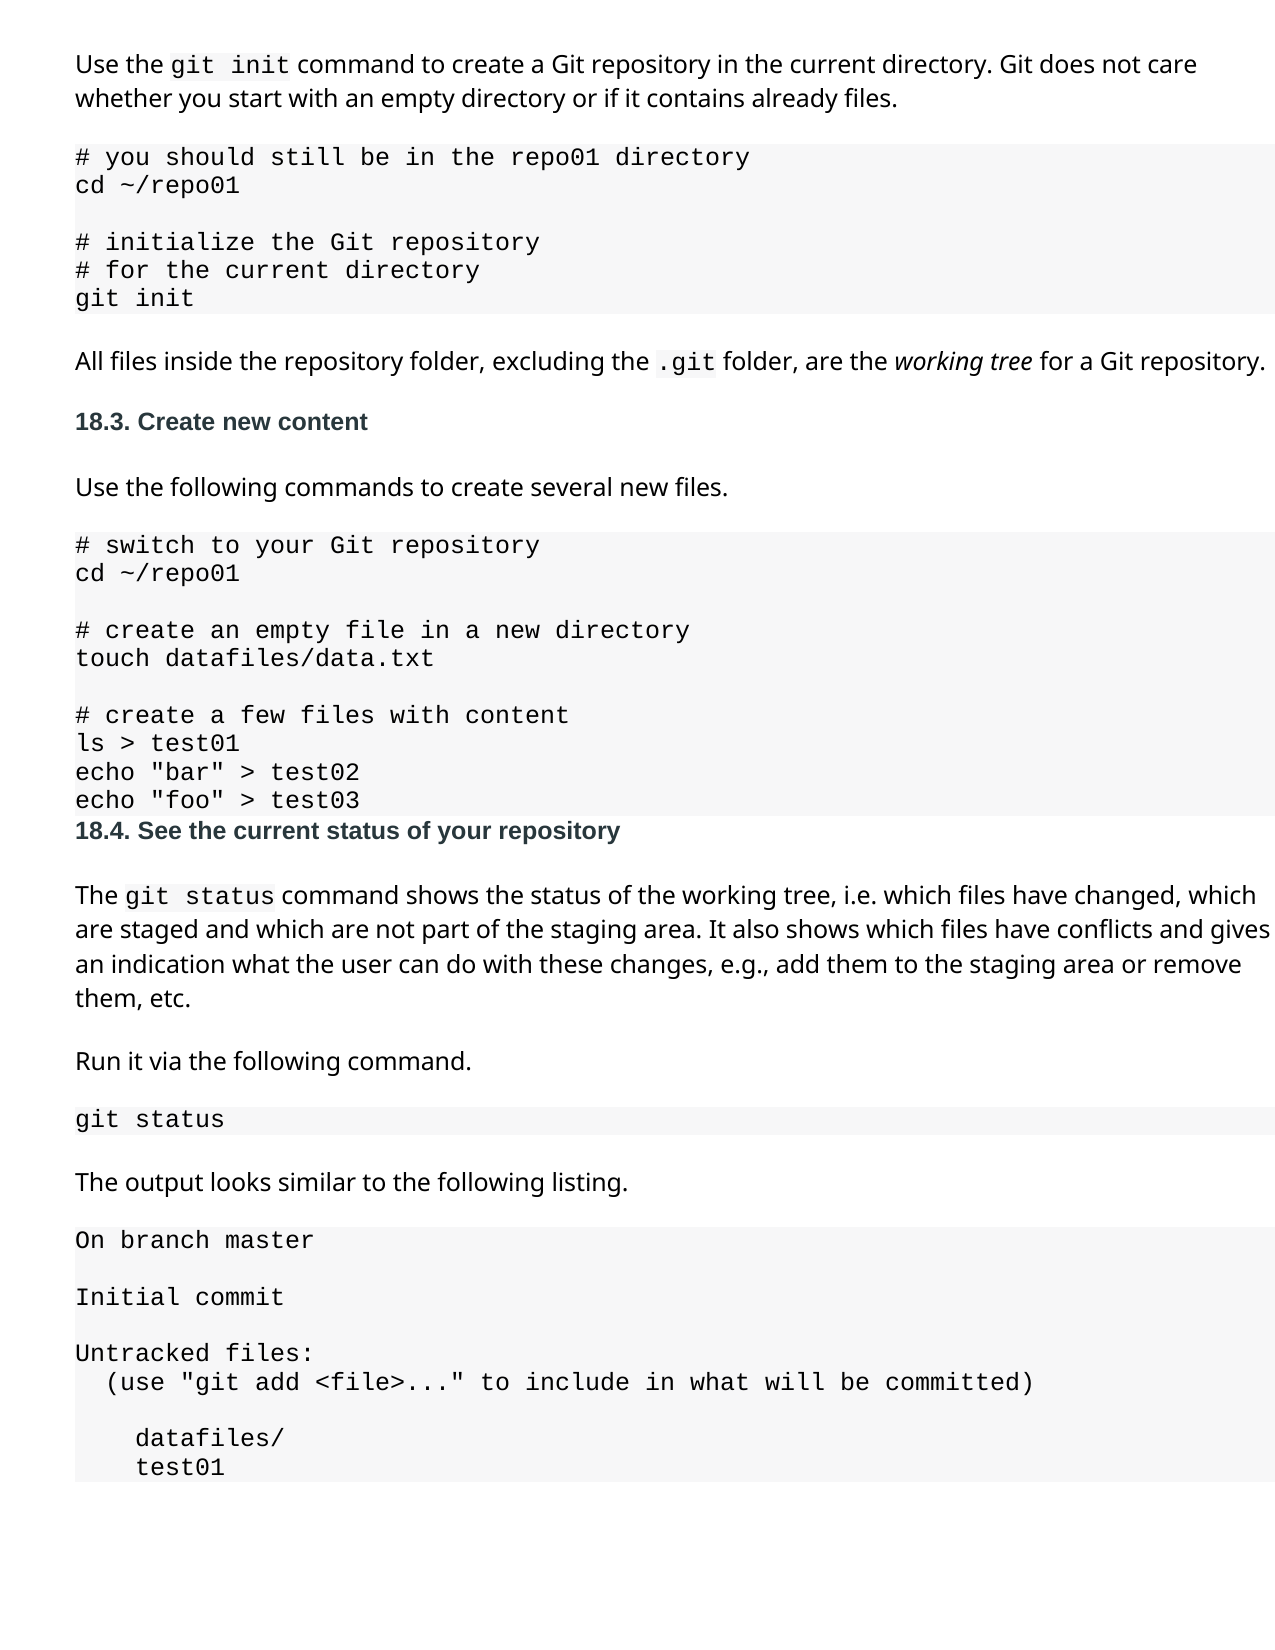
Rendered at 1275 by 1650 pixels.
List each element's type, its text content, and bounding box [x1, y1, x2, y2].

text # create an empty file in a new directory [75, 617, 1275, 646]
subtitle 18.4. See the current status of your repository [75, 816, 1275, 844]
text The output looks similar to the following listing. [75, 1164, 1275, 1198]
text On branch master [75, 1227, 1275, 1256]
text # initialize the Git repository [75, 229, 1275, 258]
text cd ~/repo01 [75, 561, 1275, 589]
text Untracked files: [75, 1341, 1275, 1369]
text Run it via the following command. [75, 1043, 1275, 1078]
text Use the following commands to create several new files. [75, 469, 1275, 503]
text The git status command shows the status of the working tree, i.e. which files have changed, which are staged and which are not part of the staging area. It also shows which files have conflicts and gives an indication what the user can do with these changes, e.g., add them to the staging area or remove them, etc. [75, 878, 1275, 1014]
text git init [75, 286, 1275, 314]
text All files inside the repository folder, excluding the .git folder, are the working tree for a Git repository. [75, 343, 1275, 378]
text # for the current directory [75, 258, 1275, 286]
text echo "bar" > test02 [75, 759, 1275, 787]
text Initial commit [75, 1284, 1275, 1312]
subtitle 18.3. Create new content [75, 407, 1275, 436]
text echo "foo" > test03 [75, 787, 1275, 816]
text datafiles/ [75, 1426, 1275, 1454]
text Use the git init command to create a Git repository in the current directory. Git does not care whether you start with an empty directory or if it contains already files. [75, 47, 1275, 115]
text git status [75, 1107, 1275, 1135]
text # create a few files with content [75, 702, 1275, 731]
text test01 [75, 1454, 1275, 1482]
text cd ~/repo01 [75, 173, 1275, 201]
text # you should still be in the repo01 directory [75, 144, 1275, 173]
text touch datafiles/data.txt [75, 646, 1275, 674]
text # switch to your Git repository [75, 532, 1275, 561]
text (use "git add <file>..." to include in what will be committed) [75, 1369, 1275, 1397]
text ls > test01 [75, 731, 1275, 759]
